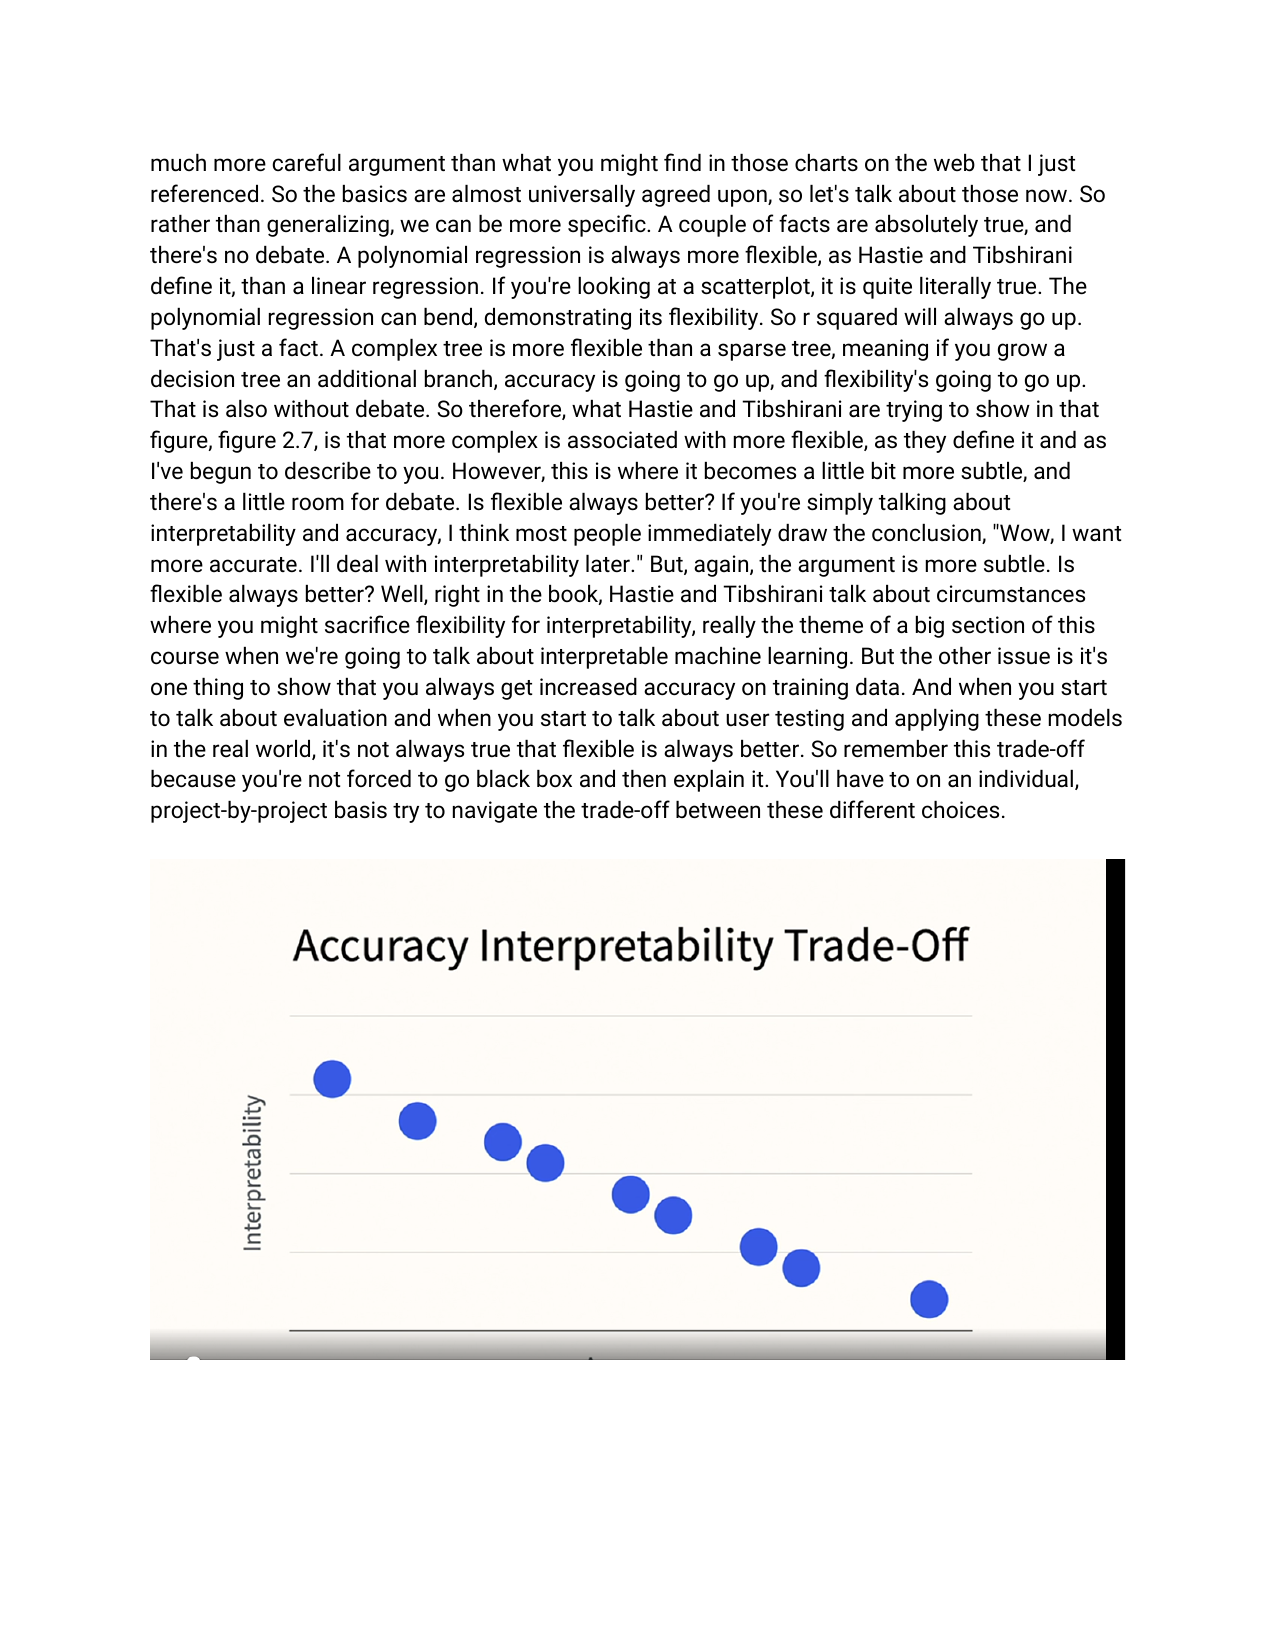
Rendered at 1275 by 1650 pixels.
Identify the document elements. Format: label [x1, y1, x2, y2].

picture [150, 859, 1125, 1360]
text [150, 150, 1125, 824]
